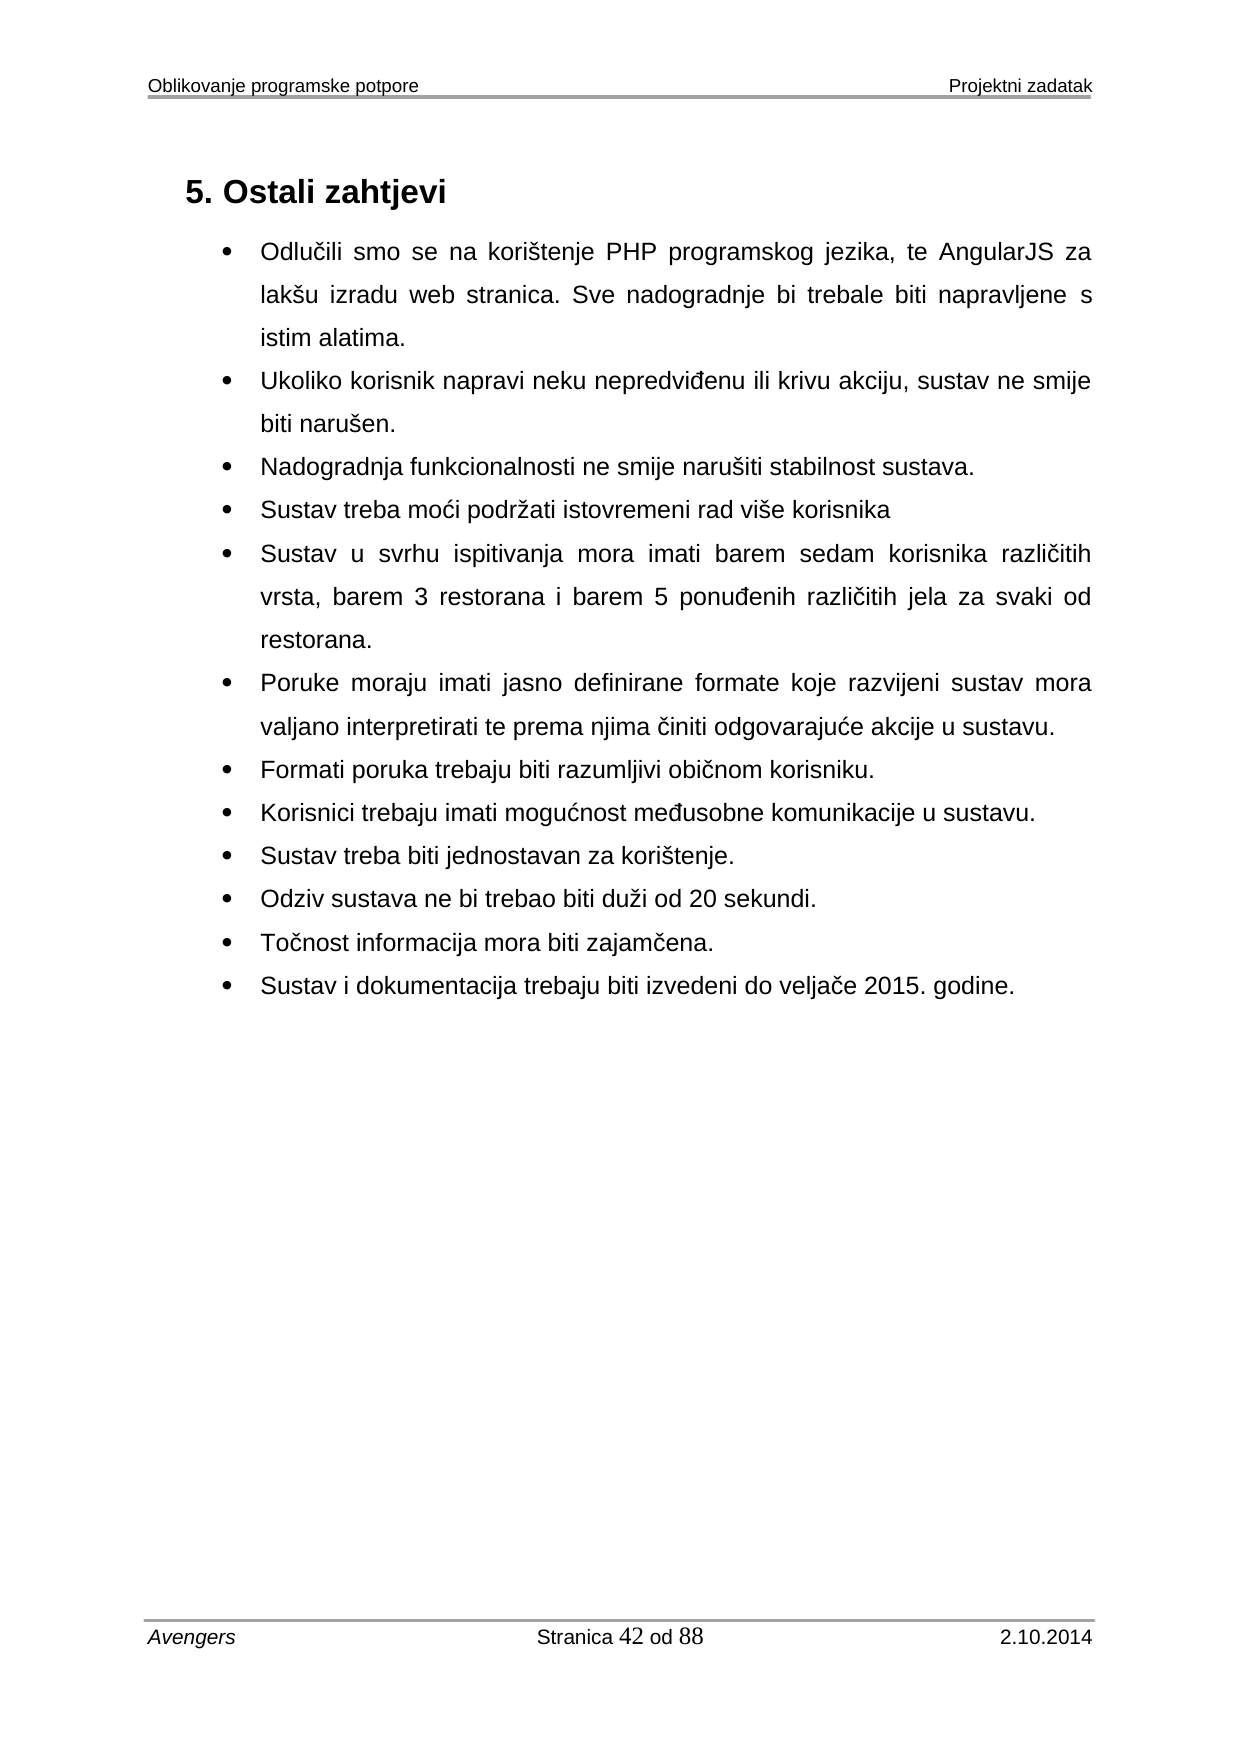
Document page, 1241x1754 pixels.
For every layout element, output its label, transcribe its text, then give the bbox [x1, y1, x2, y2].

picture [147, 95, 1092, 99]
list Sustav u svrhu ispitivanja mora imati barem sedam korisnika različitih vrsta, barem 3 restorana i barem 5 ponuđenih različitih jela za svaki od restorana. [223, 539, 1093, 654]
list Sustav i dokumentacija trebaju biti izvedeni do veljače 2015. godine. [223, 971, 1093, 999]
list Sustav treba biti jednostavan za korištenje. [223, 841, 1093, 870]
list Ukoliko korisnik napravi neku nepredviđenu ili krivu akciju, sustav ne smije biti narušen. [223, 366, 1093, 438]
subtitle Ostali zahtjevi [185, 173, 1093, 211]
list Korisnici trebaju imati mogućnost međusobne komunikacije u sustavu. [223, 798, 1093, 827]
list Sustav treba moći podržati istovremeni rad više korisnika [223, 496, 1093, 524]
list Poruke moraju imati jasno definirane formate koje razvijeni sustav mora valjano interpretirati te prema njima činiti odgovarajuće akcije u sustavu. [223, 668, 1093, 740]
list Formati poruka trebaju biti razumljivi običnom korisniku. [223, 754, 1093, 783]
list Točnost informacija mora biti zajamčena. [223, 927, 1093, 956]
list Nadogradnja funkcionalnosti ne smije narušiti stabilnost sustava. [223, 452, 1093, 481]
list Odziv sustava ne bi trebao biti duži od 20 sekundi. [223, 884, 1093, 913]
list Odlučili smo se na korištenje PHP programskog jezika, te AngularJS za lakšu izradu web stranica. Sve nadogradnje bi trebale biti napravljene s istim alatima. [223, 236, 1093, 352]
